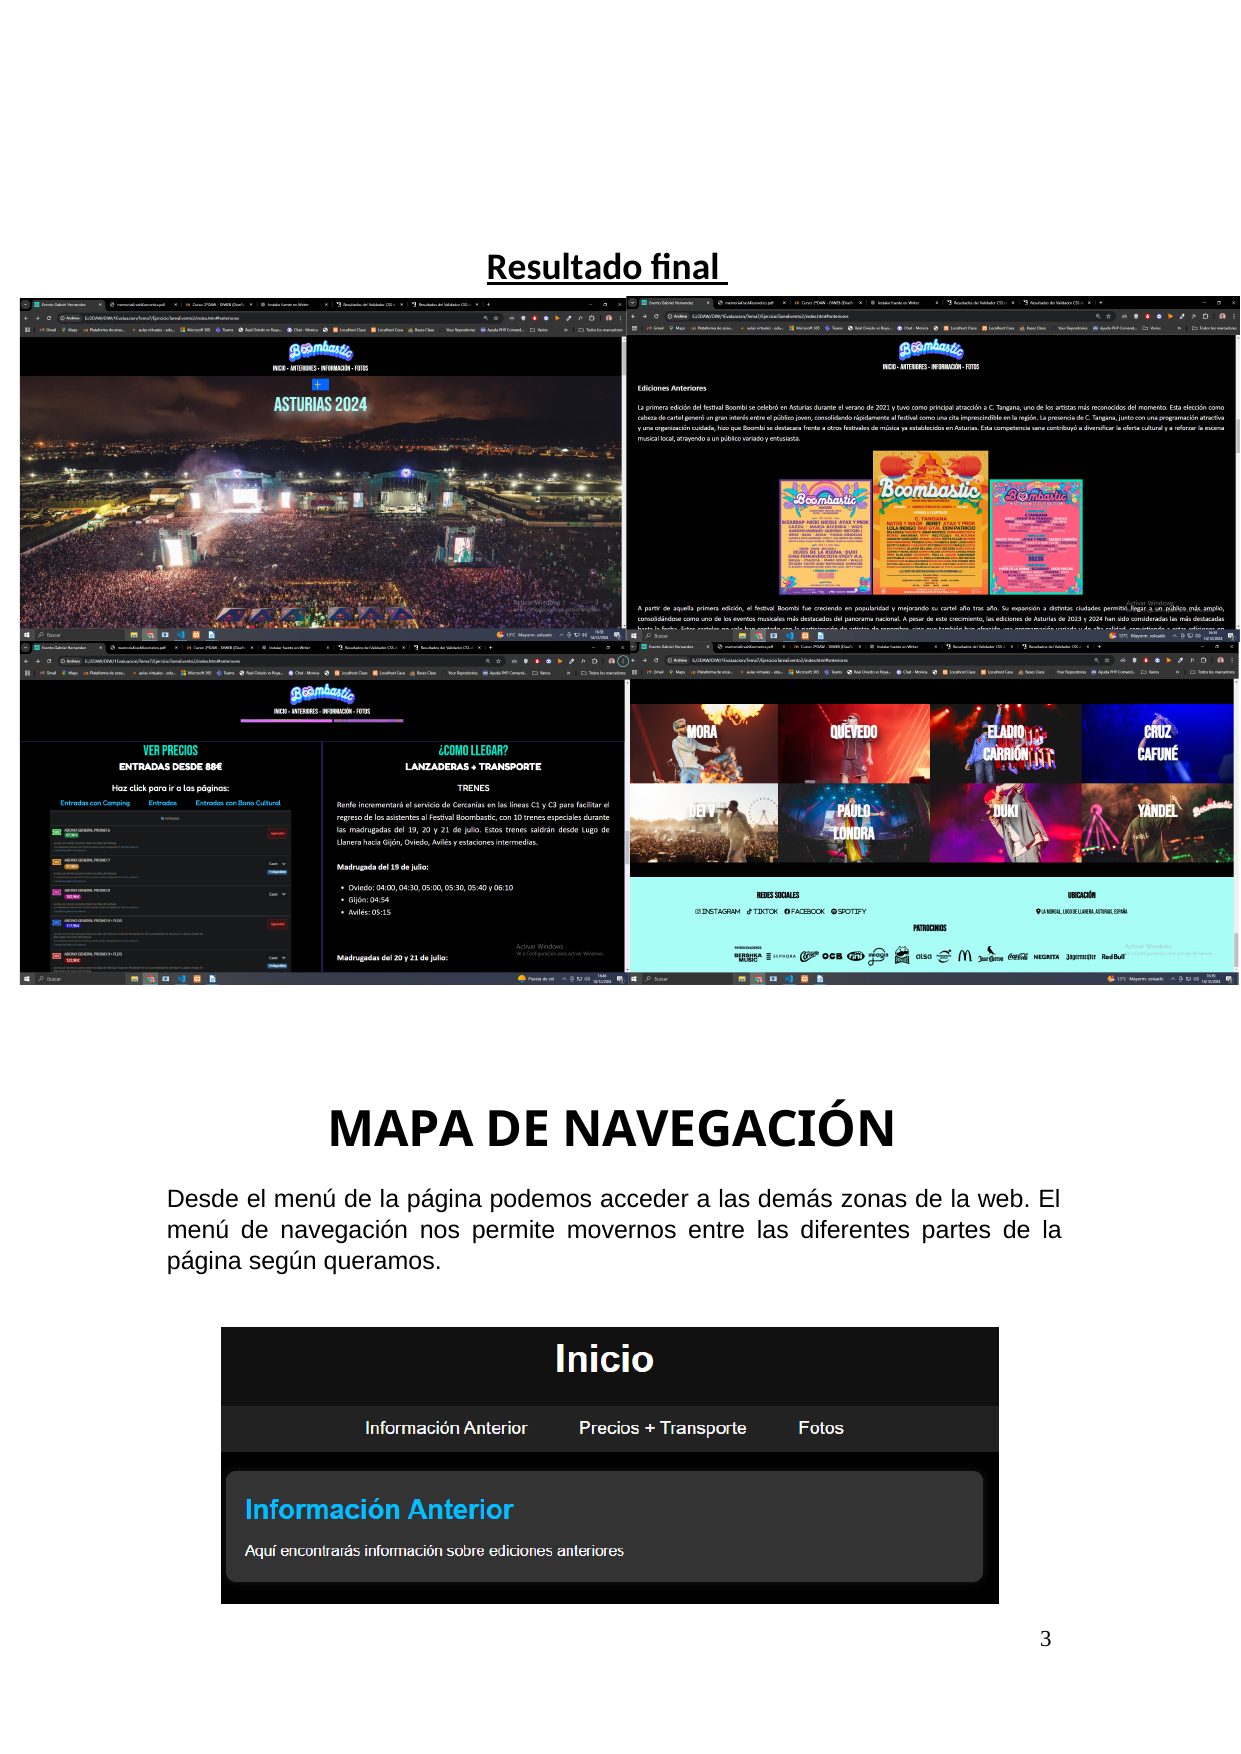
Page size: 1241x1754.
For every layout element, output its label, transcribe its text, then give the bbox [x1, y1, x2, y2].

picture [221, 1327, 999, 1604]
subtitle Resultado final [1, 243, 1205, 289]
text MAPA DE NAVEGACIÓN [1, 1093, 1205, 1161]
picture [19, 296, 1240, 985]
text Desde el menú de la página podemos acceder a las demás zonas de la web. El menú de navegación nos permite movernos entre las diferentes partes de la página según queramos. [167, 1183, 1063, 1274]
